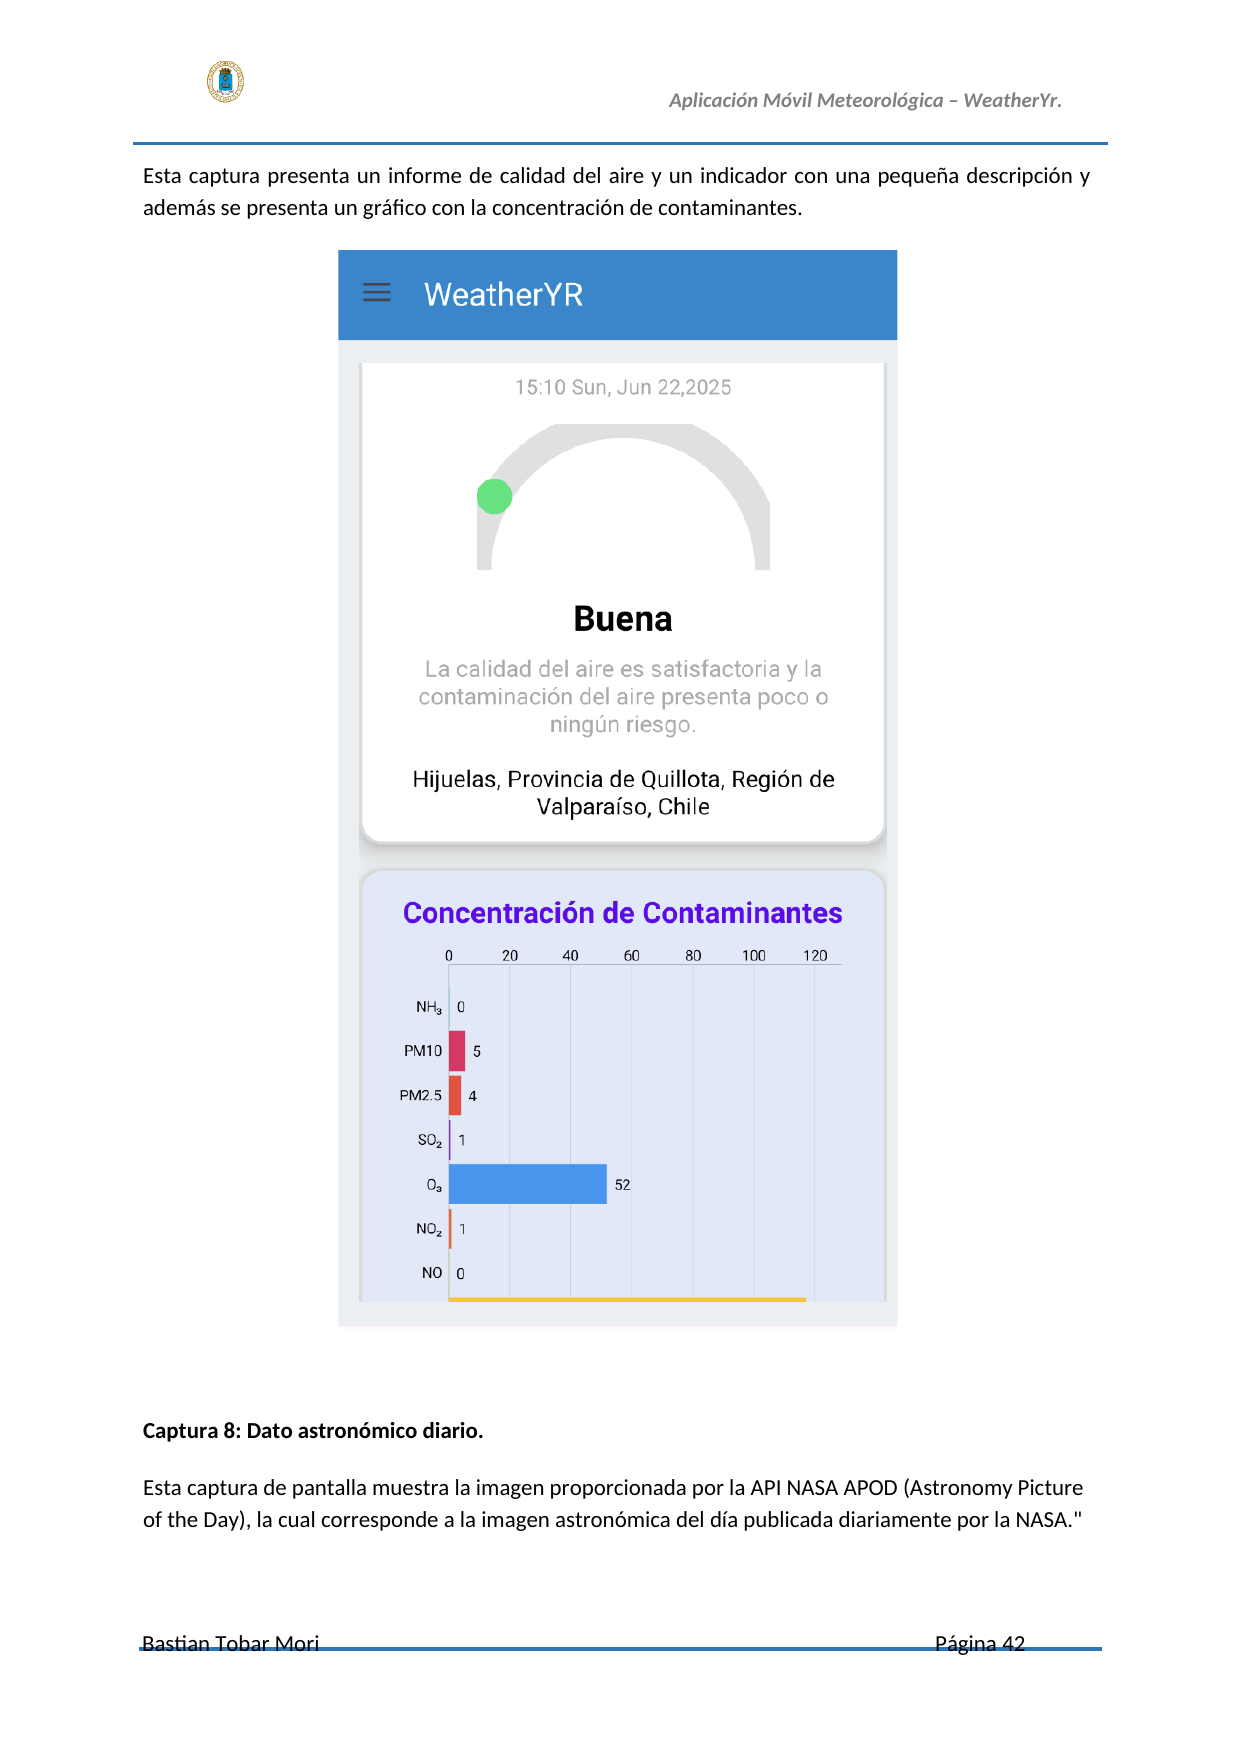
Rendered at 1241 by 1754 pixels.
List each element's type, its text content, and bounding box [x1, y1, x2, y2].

picture [206, 58, 244, 103]
text Esta captura presenta un informe de calidad del aire y un indicador con una pequeña descripción y además se presenta un gráfico con la concentración de contaminantes. [143, 161, 1093, 221]
text Esta captura de pantalla muestra la imagen proporcionada por la API NASA APOD (Astronomy Picture of the Day), la cual corresponde a la imagen astronómica del día publicada diariamente por la NASA." [143, 1473, 1093, 1533]
text Captura 8: Dato astronómico diario. [143, 1416, 1093, 1444]
picture [338, 250, 898, 1329]
